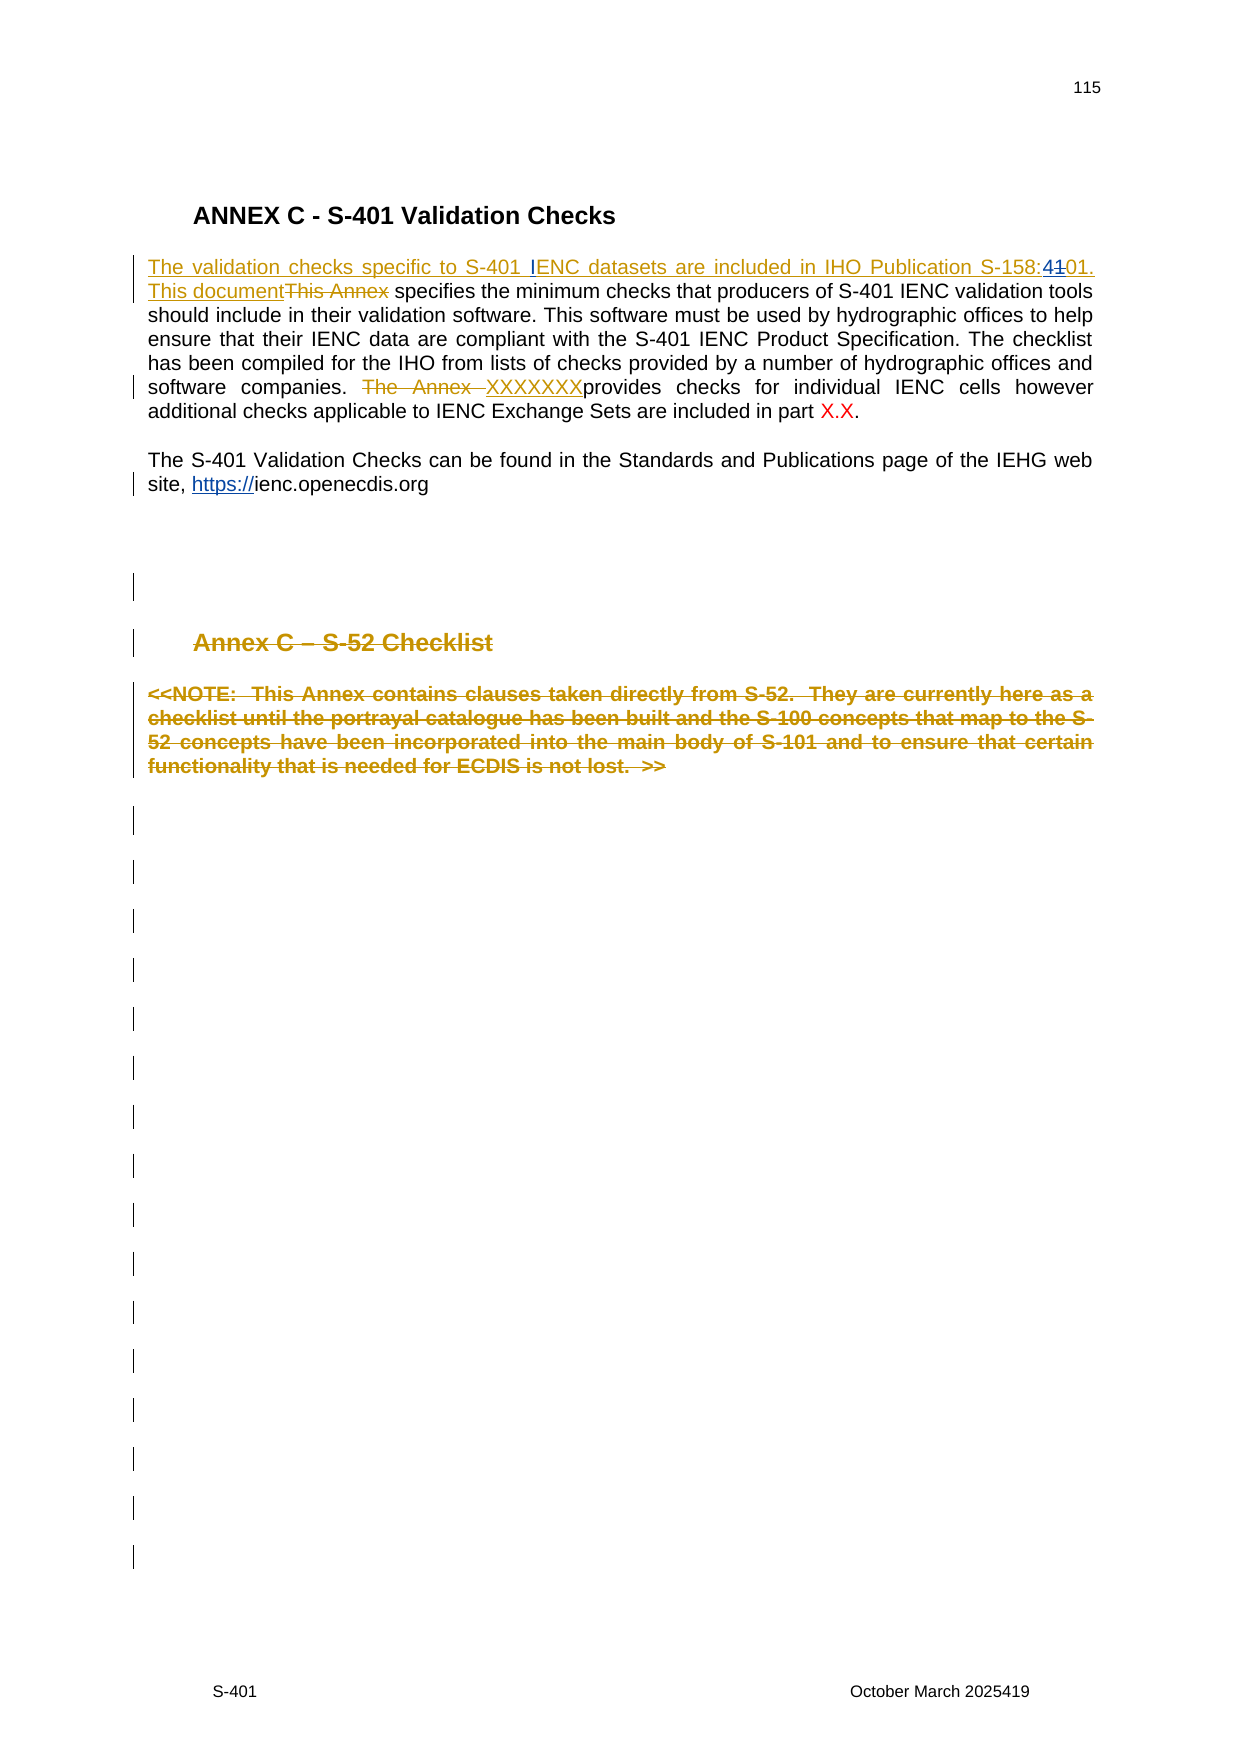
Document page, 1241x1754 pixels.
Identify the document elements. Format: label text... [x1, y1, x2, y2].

text specifies the minimum checks that producers of S-401 IENC validation tools should include in their validation software. This software must be used by hydrographic offices to help ensure that their IENC data are compliant with the S-401 IENC Product Specification. The checklist has been compiled for the IHO from lists of checks provided by a number of hydrographic offices and software companies. provides checks for individual IENC cells however additional checks applicable to IENC Exchange Sets are included in part X.X. [148, 277, 1094, 423]
subtitle ANNEX C - S-401 Validation Checks [193, 202, 1094, 230]
text The S-401 Validation Checks can be found in the Standards and Publications page of the IEHG web site, ienc.openecdis.org [148, 448, 1094, 496]
